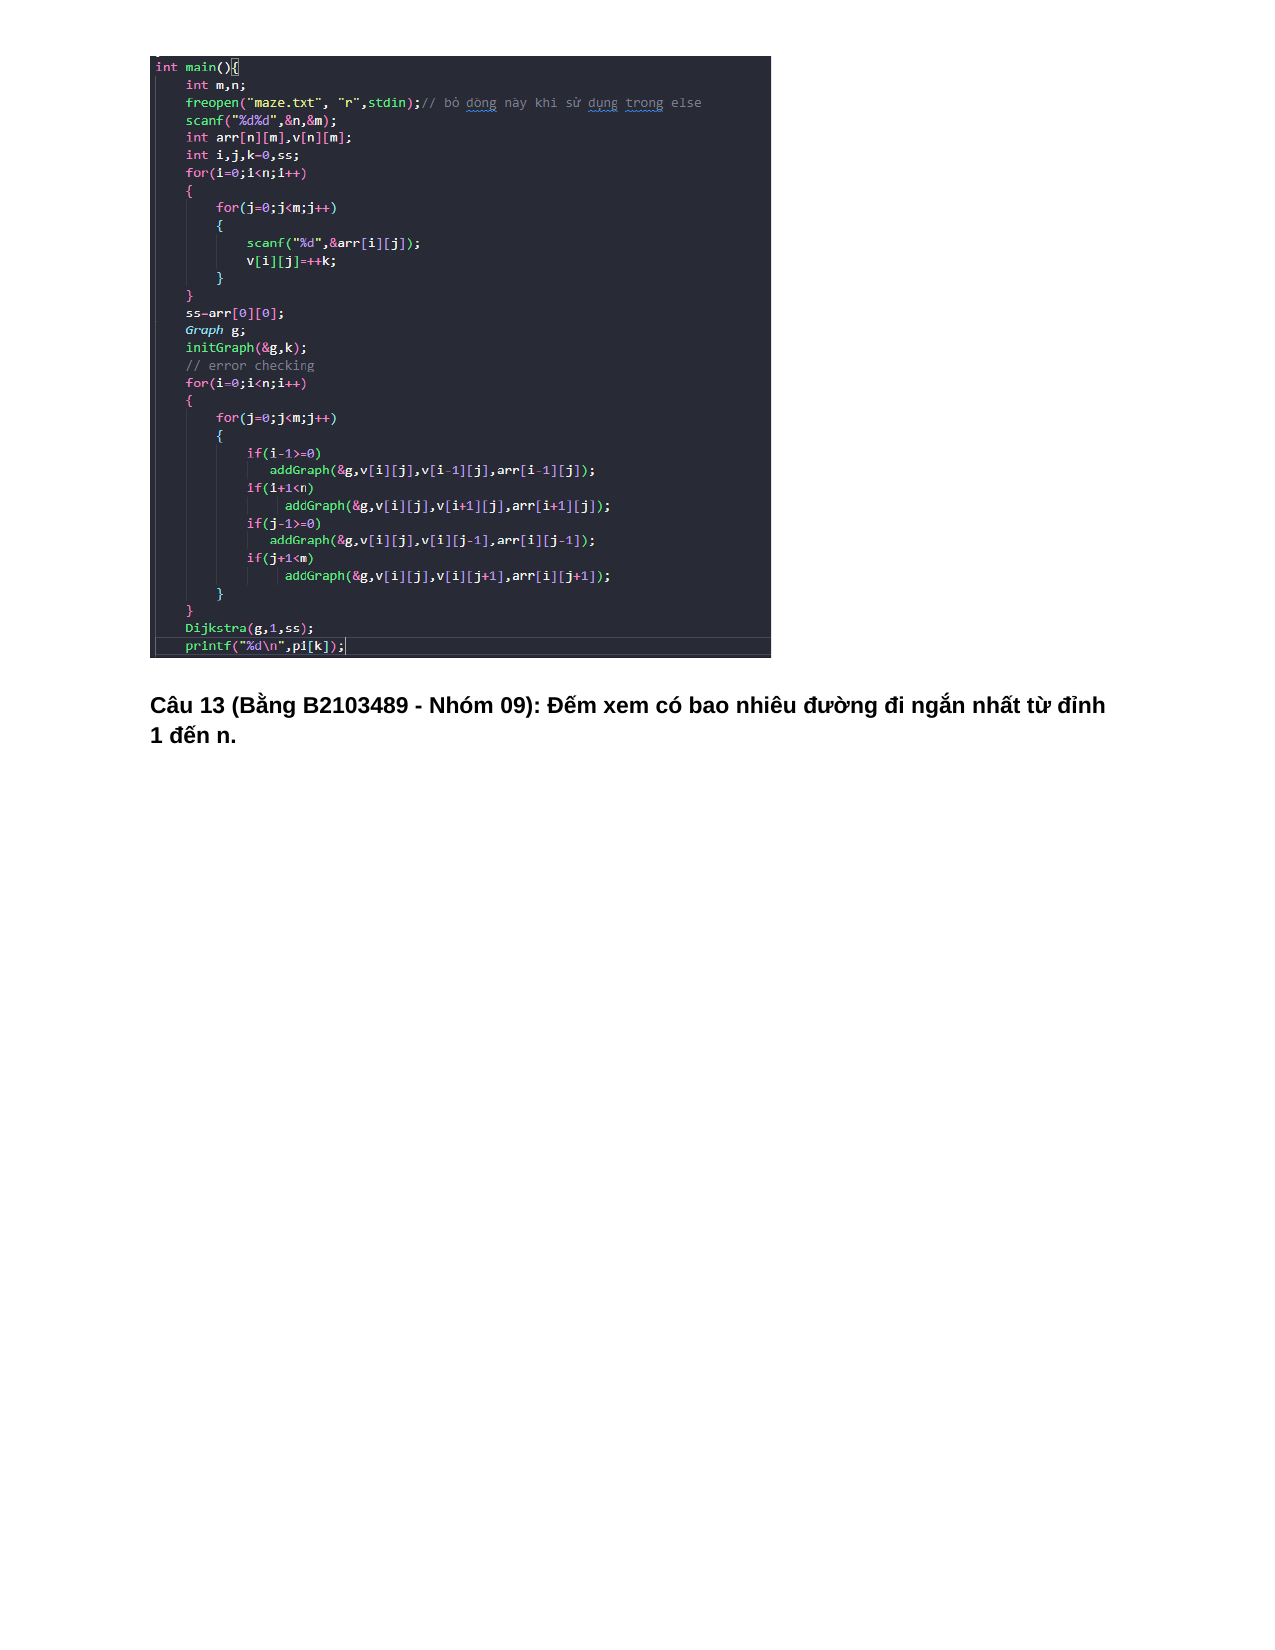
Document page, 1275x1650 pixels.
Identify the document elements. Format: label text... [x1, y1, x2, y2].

text Câu 13 (Bằng B2103489 - Nhóm 09): Đếm xem có bao nhiêu đường đi ngắn nhất từ đỉnh 1 đến n. [150, 692, 1125, 748]
picture [150, 56, 772, 658]
